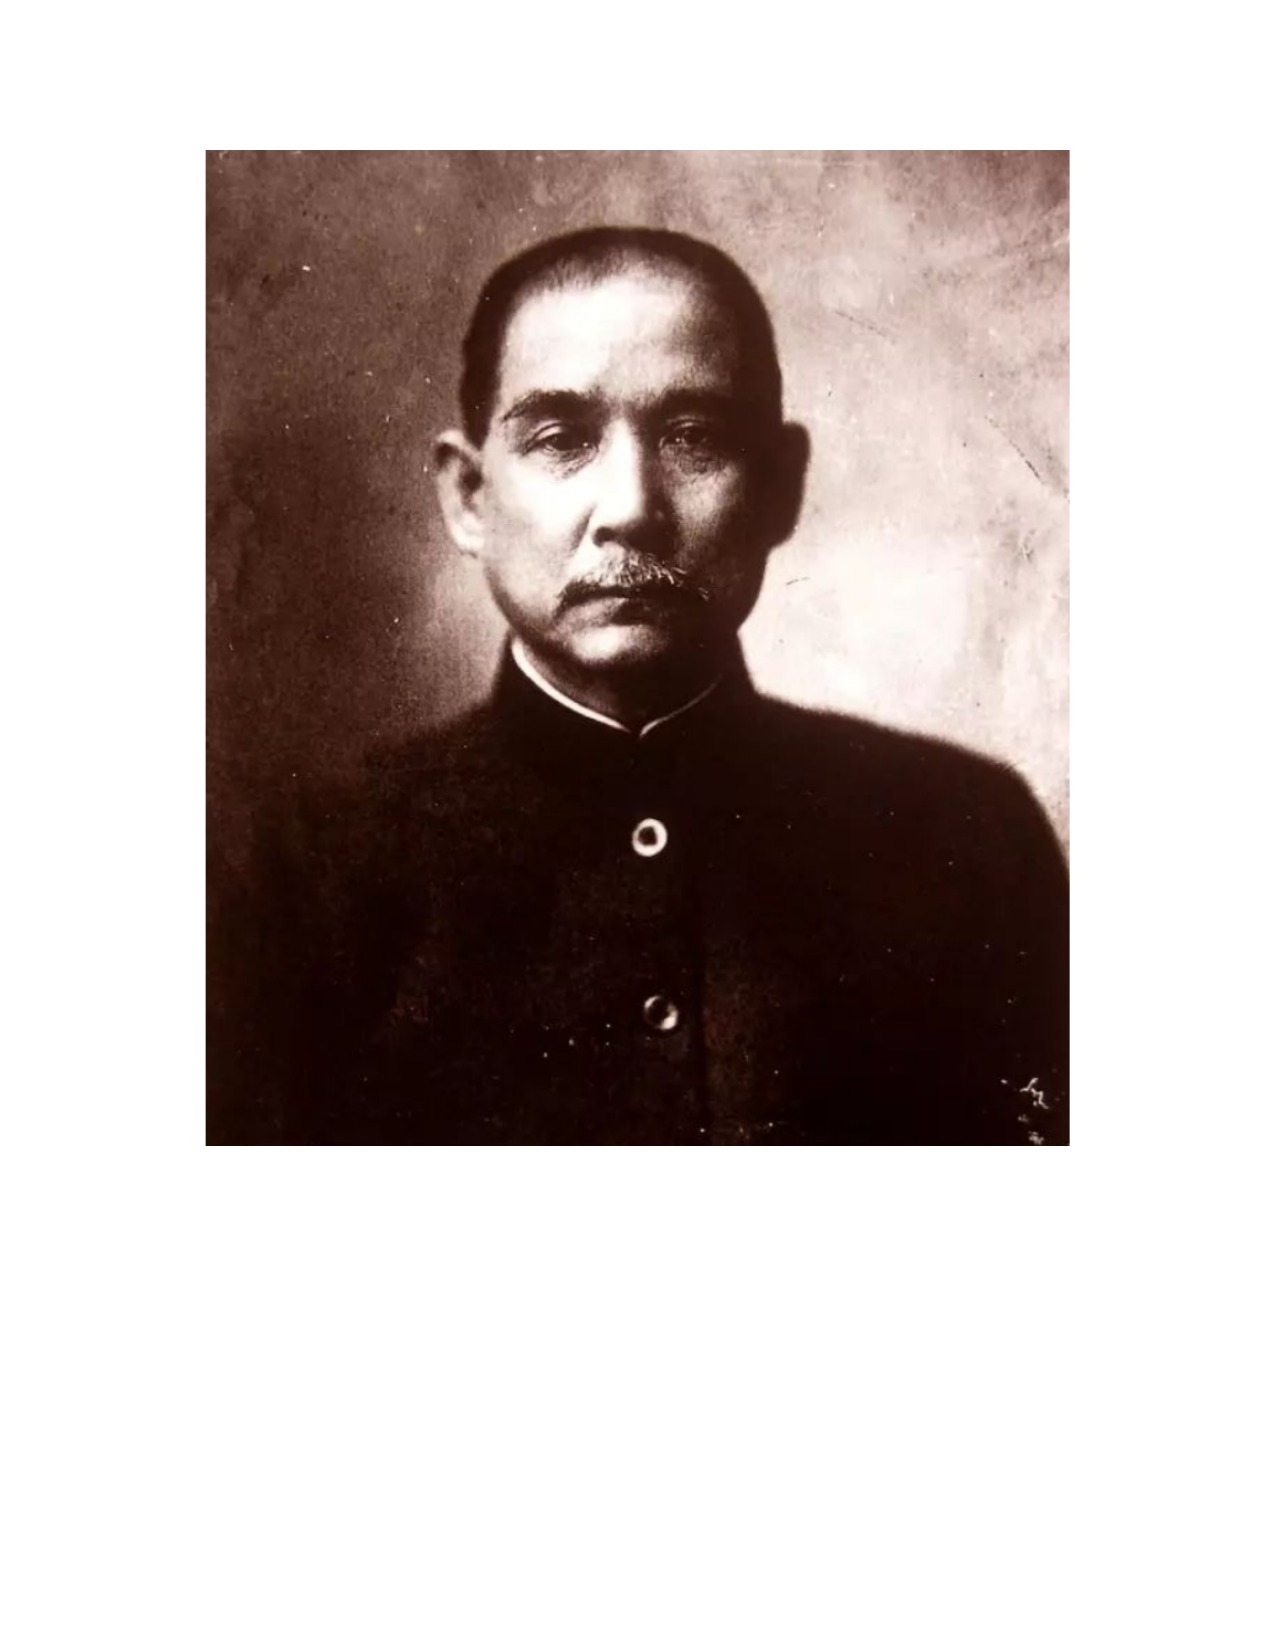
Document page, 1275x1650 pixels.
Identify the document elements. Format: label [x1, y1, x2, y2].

picture [205, 150, 1070, 1146]
